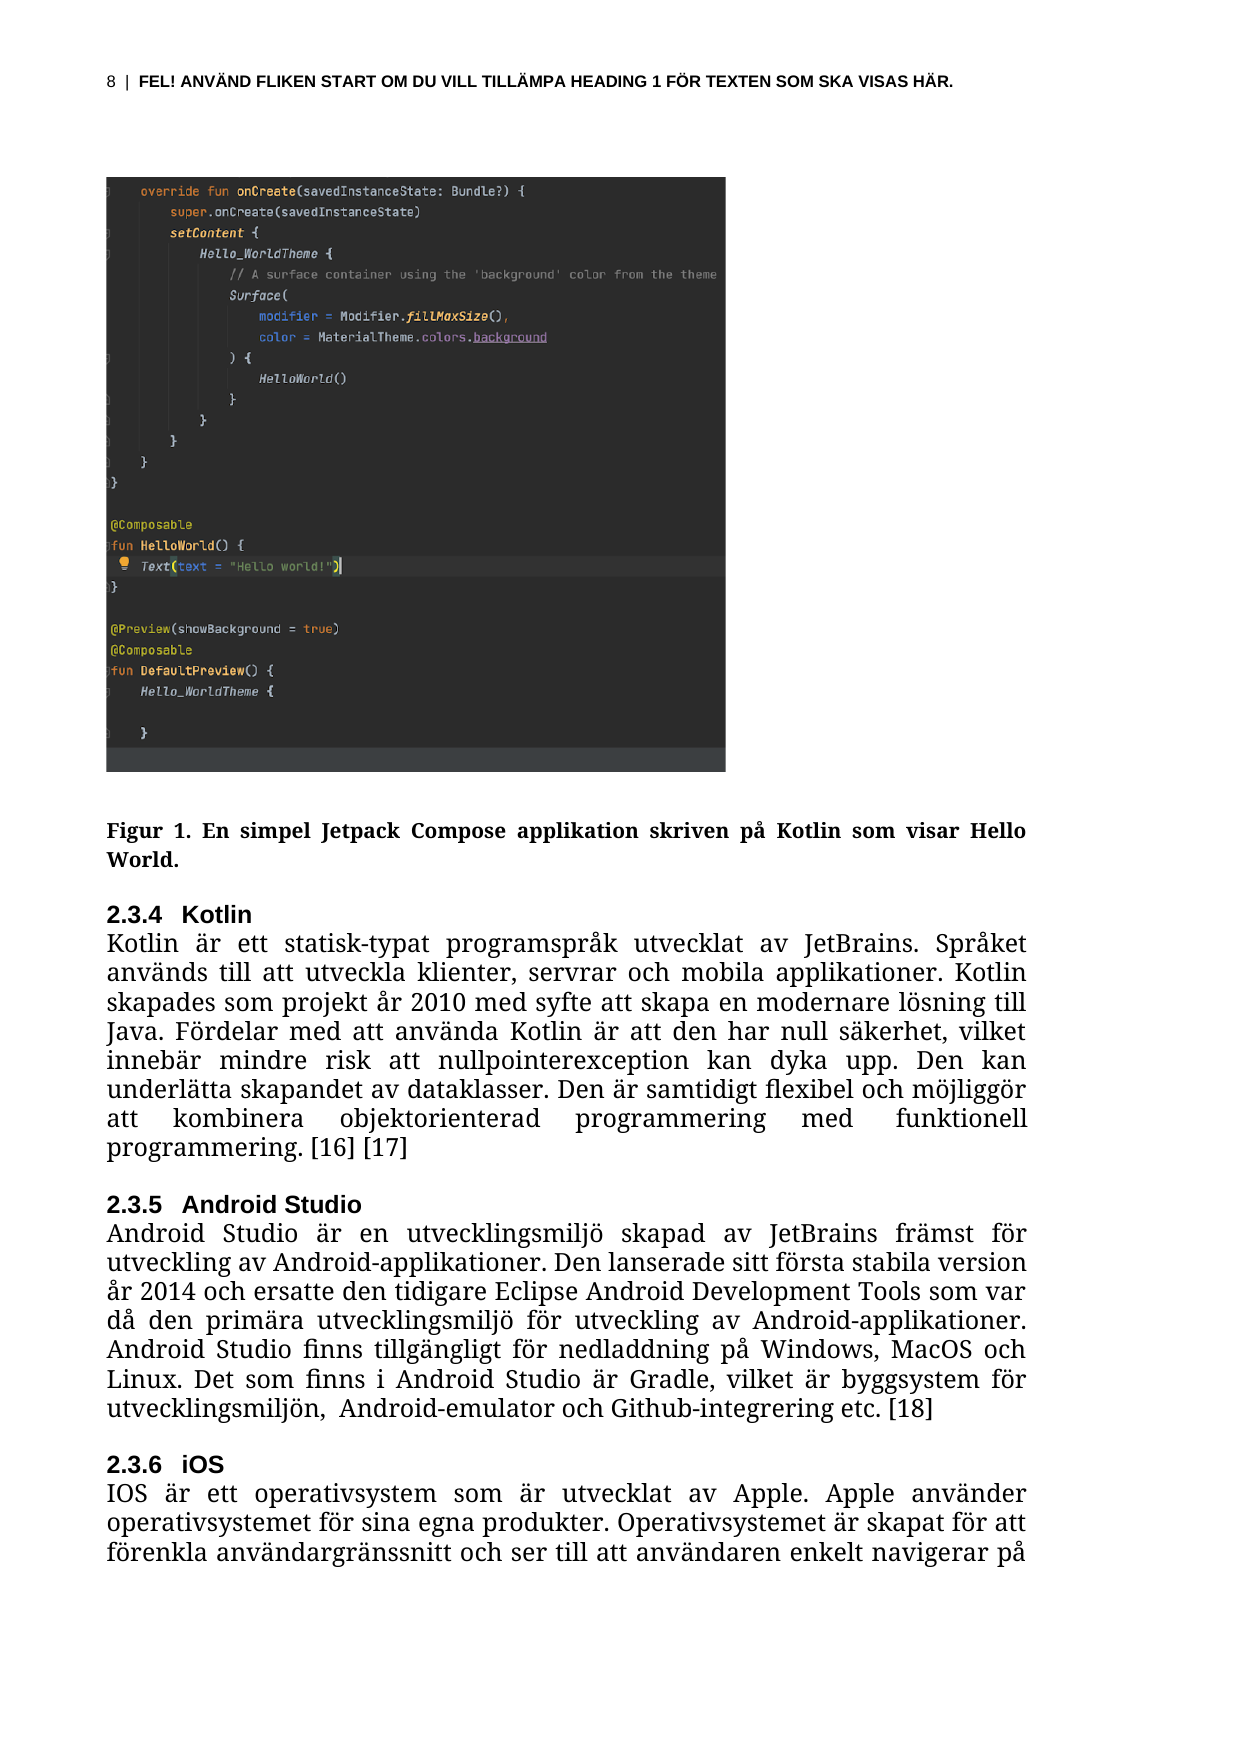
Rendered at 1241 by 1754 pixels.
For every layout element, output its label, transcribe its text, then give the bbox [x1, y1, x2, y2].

text Android Studio är en utvecklingsmiljö skapad av JetBrains främst för utveckling av Android-applikationer. Den lanserade sitt första stabila version år 2014 och ersatte den tidigare Eclipse Android Development Tools som var då den primära utvecklingsmiljö för utveckling av Android-applikationer. Android Studio finns tillgängligt för nedladdning på Windows, MacOS och Linux. Det som finns i Android Studio är Gradle, vilket är byggsystem för utvecklingsmiljön, Android-emulator och Github-integrering etc. [18] [106, 1219, 1028, 1423]
subtitle Kotlin [106, 902, 1028, 929]
subtitle iOS [106, 1452, 1028, 1479]
text Figur 1. En simpel Jetpack Compose applikation skriven på Kotlin som visar Hello World. [106, 815, 1028, 873]
subtitle Android Studio [106, 1192, 1028, 1219]
text Kotlin är ett statisk-typat programspråk utvecklat av JetBrains. Språket används till att utveckla klienter, servrar och mobila applikationer. Kotlin skapades som projekt år 2010 med syfte att skapa en modernare lösning till Java. Fördelar med att använda Kotlin är att den har null säkerhet, vilket innebär mindre risk att nullpointerexception kan dyka upp. Den kan underlätta skapandet av dataklasser. Den är samtidigt flexibel och möjliggör att kombinera objektorienterad programmering med funktionell programmering. [16] [17] [106, 929, 1028, 1163]
picture [106, 177, 726, 772]
